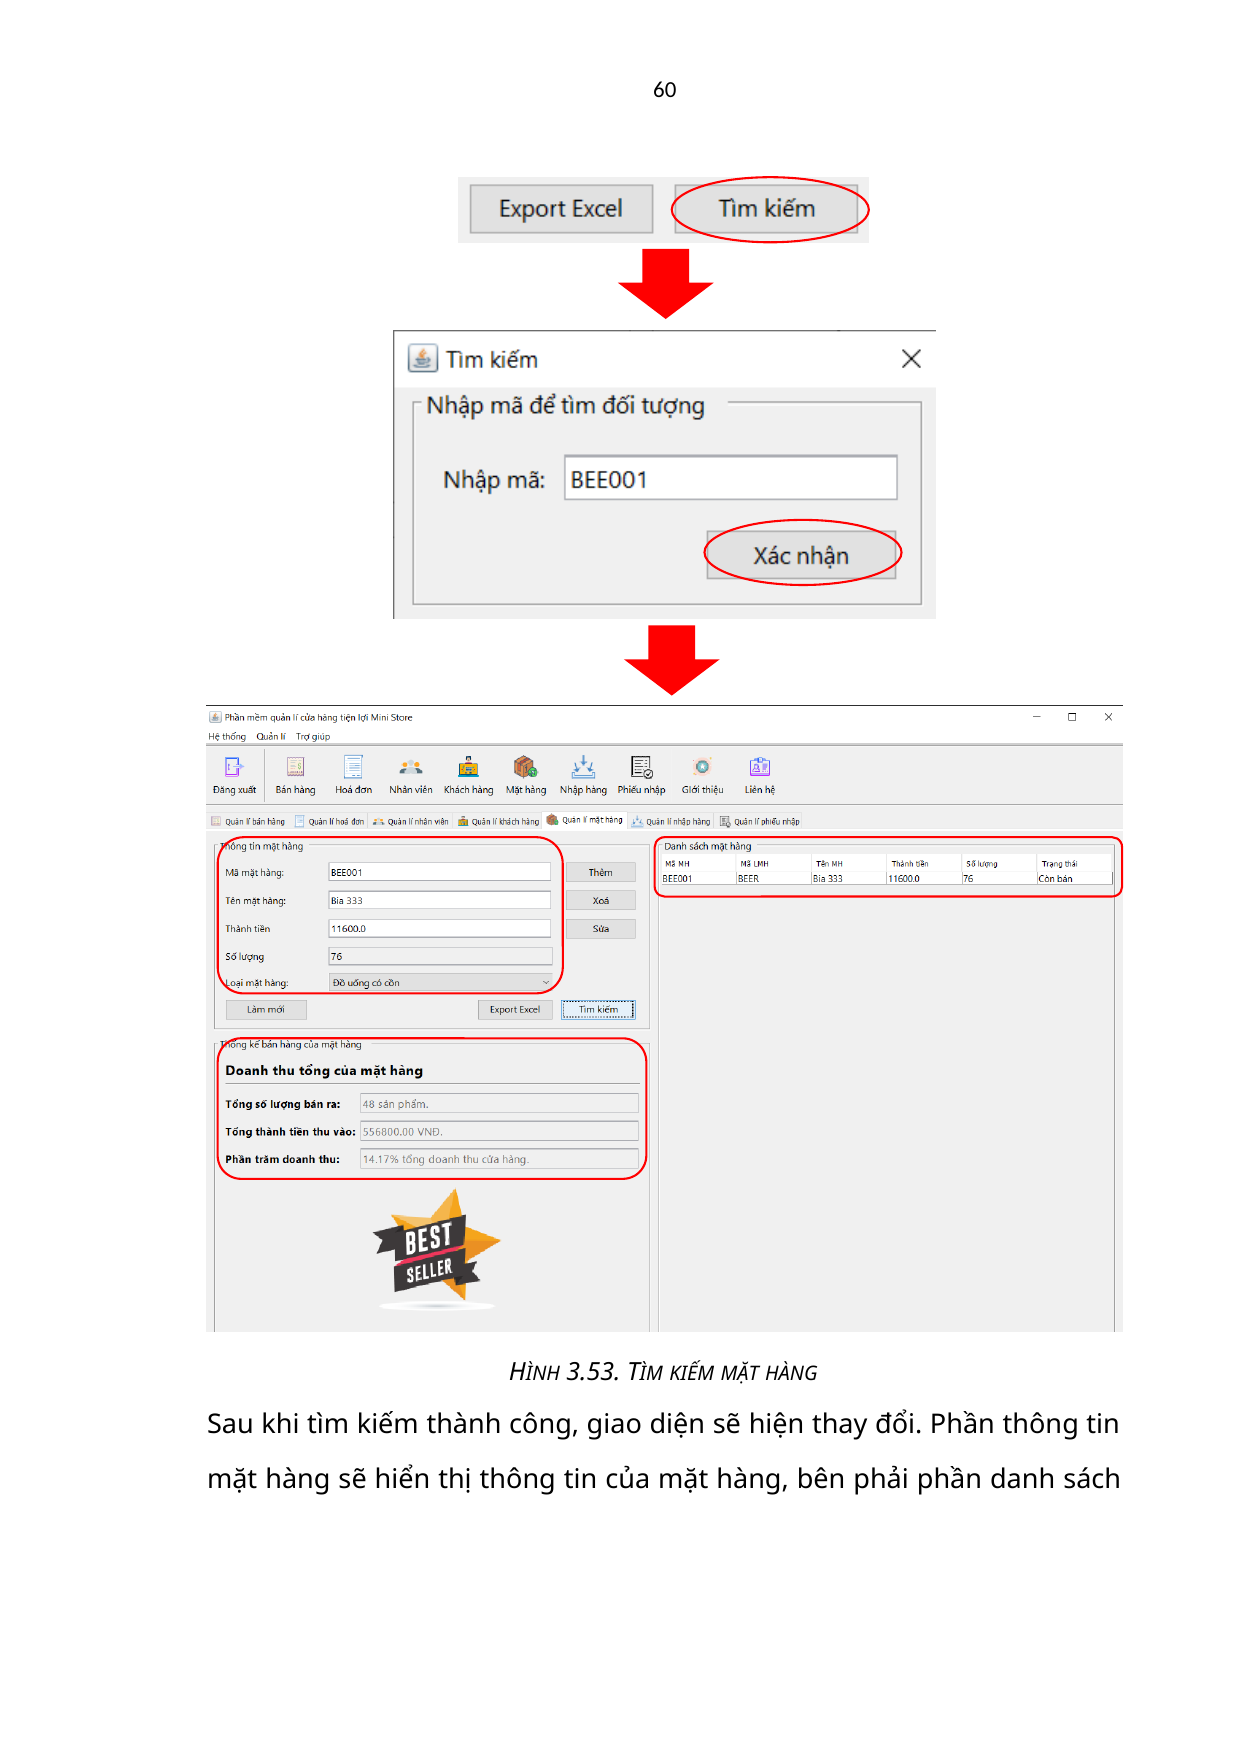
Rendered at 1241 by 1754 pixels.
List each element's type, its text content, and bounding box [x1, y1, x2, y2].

picture [656, 839, 1121, 895]
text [207, 1404, 1122, 1497]
picture [206, 705, 1123, 1332]
picture [798, 216, 869, 243]
picture [458, 177, 742, 243]
text Hình 3.53. Tìm kiếm mặt hàng [207, 1354, 1122, 1388]
picture [673, 179, 867, 241]
picture [393, 330, 936, 619]
picture [804, 177, 869, 203]
